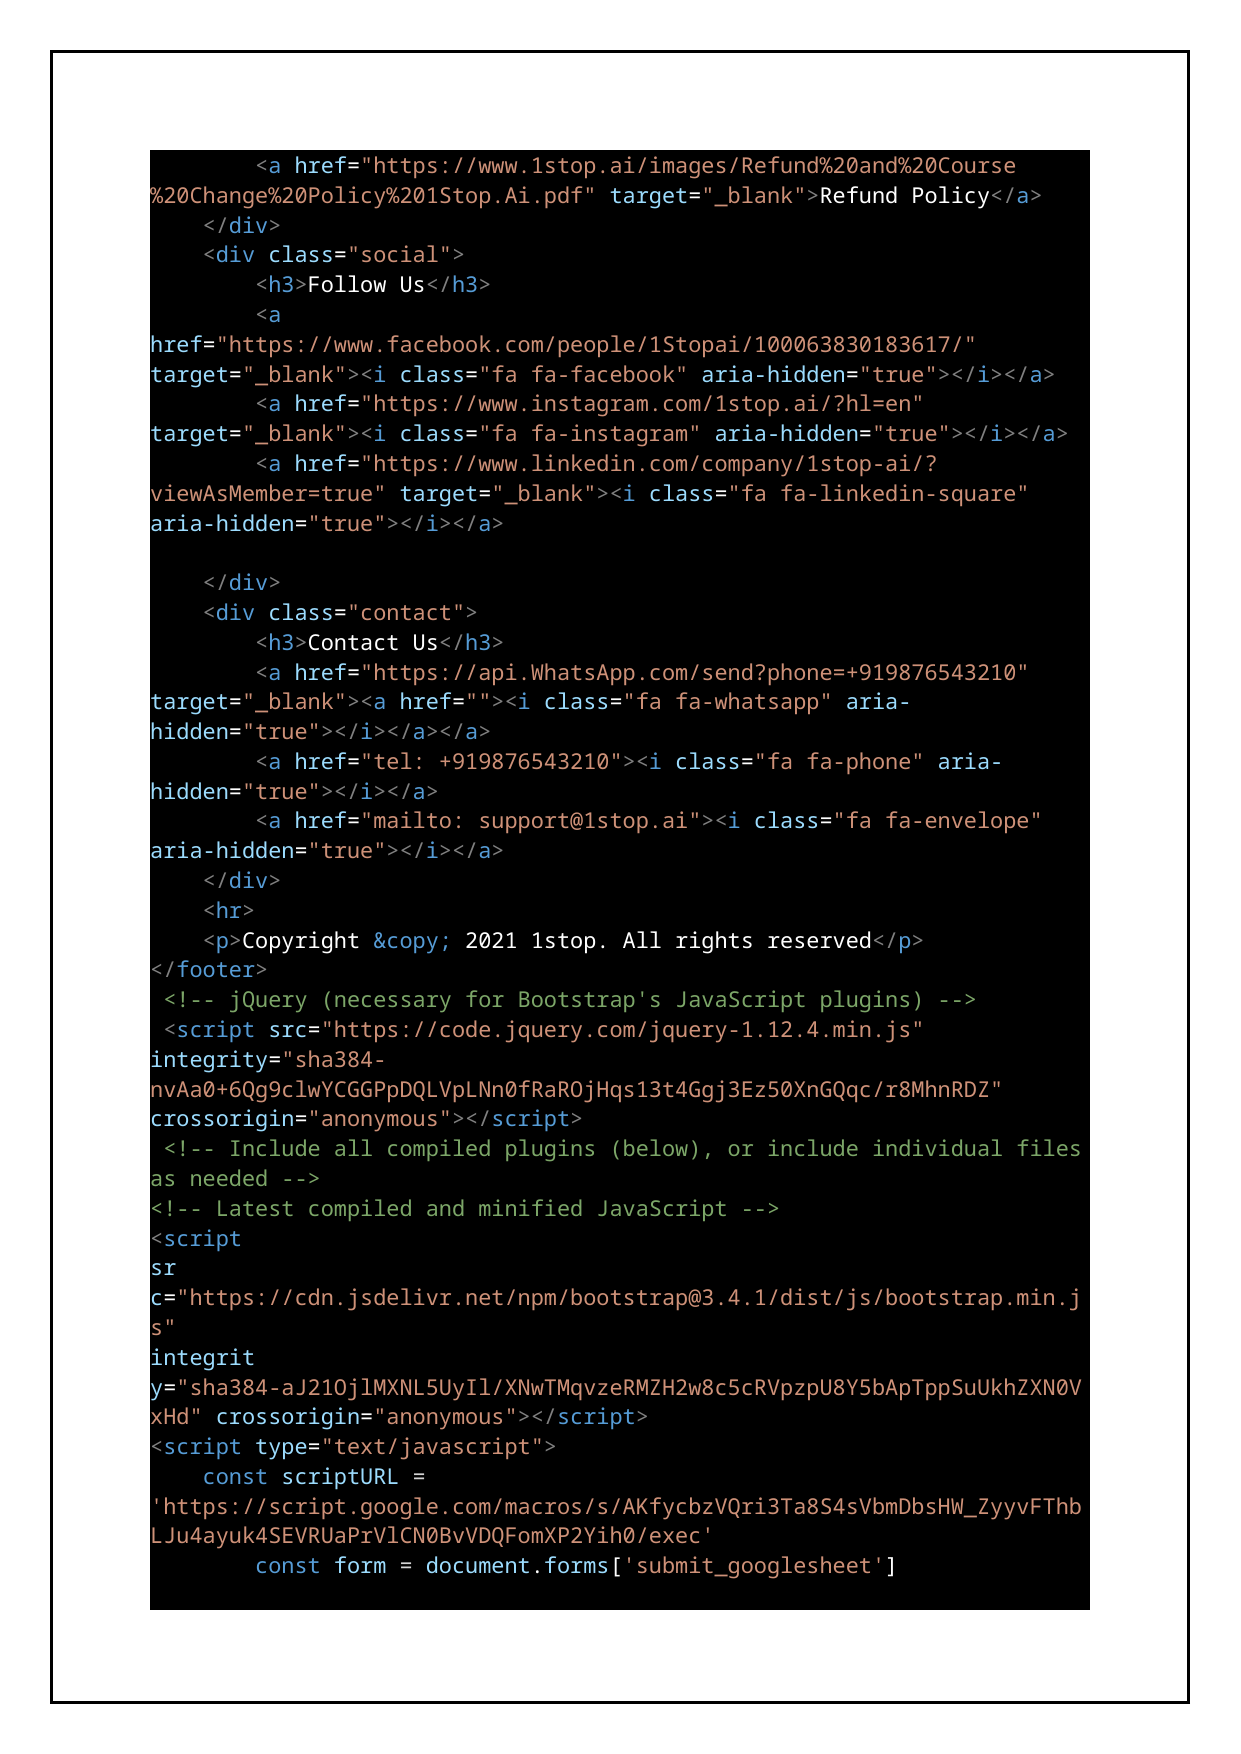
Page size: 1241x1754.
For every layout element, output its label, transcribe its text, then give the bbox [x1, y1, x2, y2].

text <script type="text/javascript"> [150, 1431, 1090, 1461]
text <a href="https://www.1stop.ai/images/Refund%20and%20Course%20Change%20Policy%201Stop.Ai.pdf" target="_blank">Refund Policy</a> [150, 150, 1090, 209]
text <a href="https://www.instagram.com/1stop.ai/?hl=en" target="_blank"><i class="fa fa-instagram" aria-hidden="true"></i></a> [150, 388, 1090, 448]
text <!-- Include all compiled plugins (below), or include individual files as needed --> [150, 1133, 1090, 1193]
text <!-- Latest compiled and minified JavaScript --> [150, 1193, 1090, 1222]
text <p>Copyright &copy; 2021 1stop. All rights reserved</p> [150, 924, 1090, 954]
text </div> [150, 209, 1090, 239]
text <script src="https://cdn.jsdelivr.net/npm/bootstrap@3.4.1/dist/js/bootstrap.min.js" integrity="sha384-aJ21OjlMXNL5UyIl/XNwTMqvzeRMZH2w8c5cRVpzpU8Y5bApTppSuUkhZXN0VxHd" crossorigin="anonymous"></script> [150, 1222, 1090, 1431]
text <a href="https://www.facebook.com/people/1Stopai/100063830183617/" target="_blank"><i class="fa fa-facebook" aria-hidden="true"></i></a> [150, 299, 1090, 388]
text <a href="mailto: support@1stop.ai"><i class="fa fa-envelope" aria-hidden="true"></i></a> [150, 805, 1090, 865]
text <a href="tel: +919876543210"><i class="fa fa-phone" aria-hidden="true"></i></a> [150, 746, 1090, 805]
text </div> [150, 865, 1090, 895]
text <h3>Follow Us</h3> [150, 269, 1090, 299]
text <a href="https://www.linkedin.com/company/1stop-ai/?viewAsMember=true" target="_blank"><i class="fa fa-linkedin-square" aria-hidden="true"></i></a> [150, 448, 1090, 537]
text <!-- jQuery (necessary for Bootstrap's JavaScript plugins) --> [150, 984, 1090, 1014]
text </footer> [150, 954, 1090, 984]
text <hr> [150, 895, 1090, 924]
text <h3>Contact Us</h3> [150, 627, 1090, 656]
text </div> [150, 567, 1090, 597]
text <script src="https://code.jquery.com/jquery-1.12.4.min.js" integrity="sha384-nvAa0+6Qg9clwYCGGPpDQLVpLNn0fRaROjHqs13t4Ggj3Ez50XnGQqc/r8MhnRDZ" crossorigin="anonymous"></script> [150, 1014, 1090, 1133]
text <div class="contact"> [150, 597, 1090, 627]
text const scriptURL = 'https://script.google.com/macros/s/AKfycbzVQri3Ta8S4sVbmDbsHW_ZyyvFThbLJu4ayuk4SEVRUaPrVlCN0BvVDQFomXP2Yih0/exec' [150, 1461, 1090, 1550]
text const form = document.forms['submit_googlesheet'] [150, 1550, 1090, 1580]
text <a href="https://api.WhatsApp.com/send?phone=+919876543210" target="_blank"><a href=""><i class="fa fa-whatsapp" aria-hidden="true"></i></a></a> [150, 656, 1090, 746]
text <div class="social"> [150, 239, 1090, 269]
